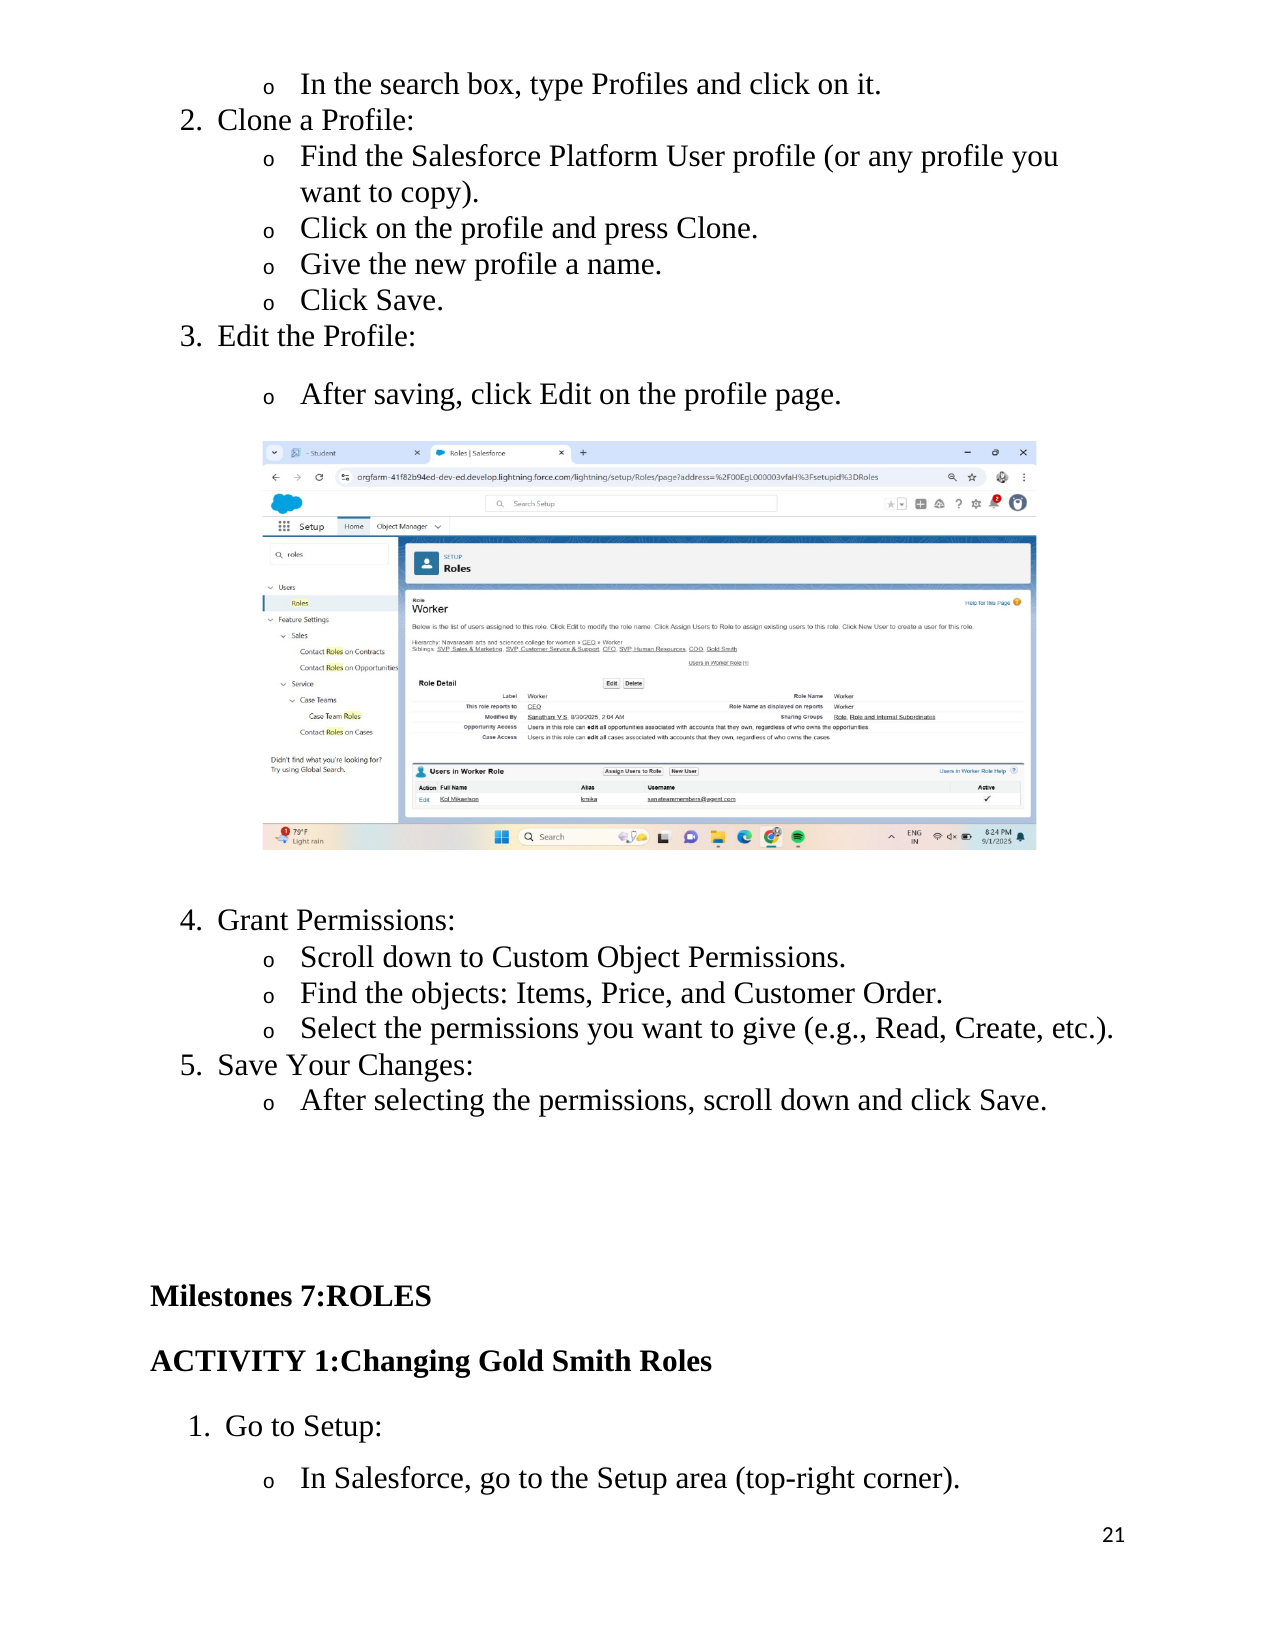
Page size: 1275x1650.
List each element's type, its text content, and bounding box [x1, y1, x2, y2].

text ACTIVITY 1:Changing Gold Smith Roles [150, 1342, 1125, 1378]
list Go to Setup: [187, 1407, 1125, 1443]
list Edit the Profile: [179, 317, 1125, 353]
list In Salesforce, go to the Setup area (top-right corner). [262, 1460, 1125, 1496]
list Click Save. [262, 281, 1125, 317]
list Click on the profile and press Clone. [262, 209, 1125, 245]
list Save Your Changes: [179, 1046, 1125, 1082]
list Select the permissions you want to give (e.g., Read, Create, etc.). [262, 1010, 1125, 1046]
list Scroll down to Custom Object Permissions. [262, 938, 1125, 974]
list Find the objects: Items, Price, and Customer Order. [262, 974, 1125, 1010]
list After saving, click Edit on the profile page. [262, 353, 1125, 412]
list Give the new profile a name. [262, 245, 1125, 281]
text Milestones 7:ROLES [150, 1277, 1125, 1313]
list After selecting the permissions, scroll down and click Save. [262, 1082, 1125, 1118]
list Grant Permissions: [179, 879, 1125, 938]
list Find the Salesforce Platform User profile (or any profile you want to copy). [262, 137, 1125, 209]
picture [262, 441, 1037, 850]
list In the search box, type Profiles and click on it. [262, 66, 1125, 102]
list Clone a Profile: [179, 102, 1125, 137]
